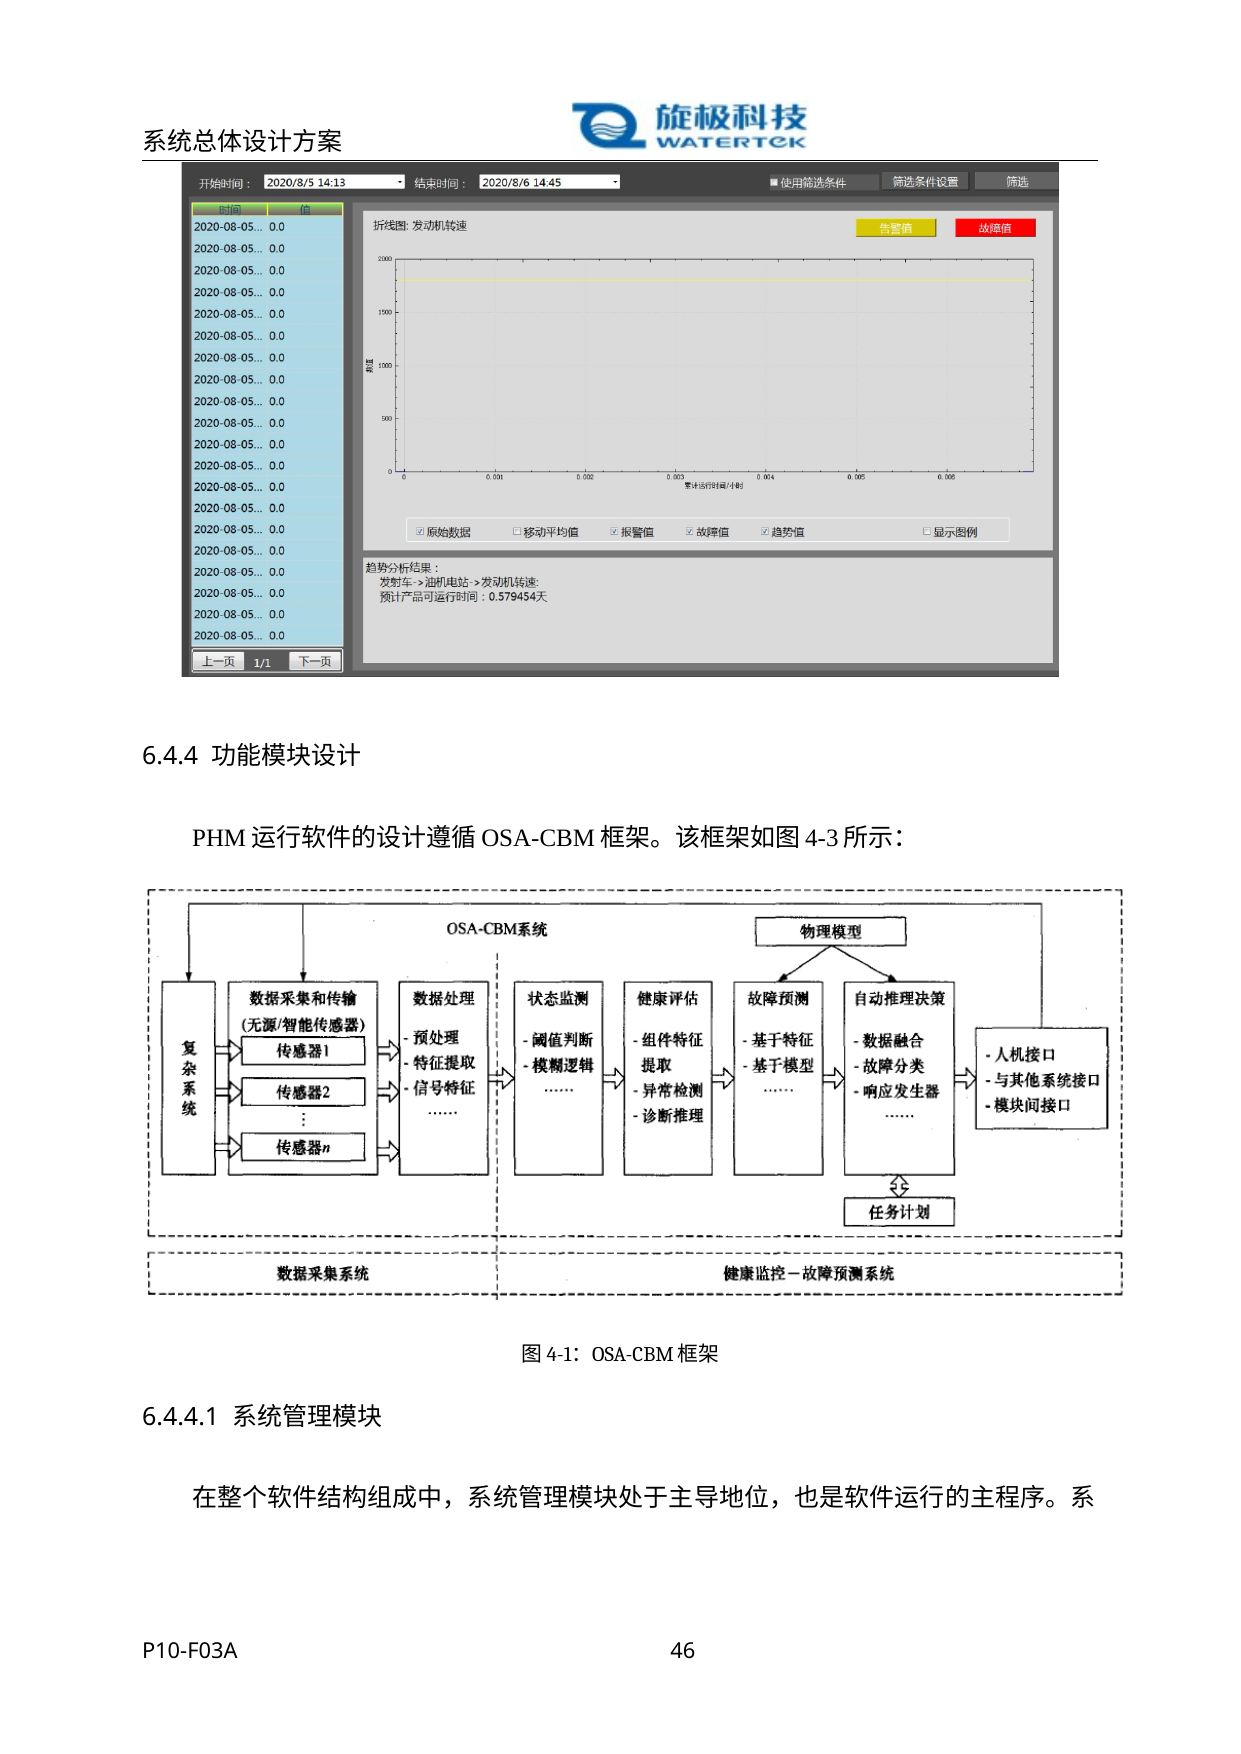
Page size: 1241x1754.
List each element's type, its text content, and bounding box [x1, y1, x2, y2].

picture [571, 100, 810, 151]
text PHM运行软件的设计遵循OSA-CBM框架。该框架如图4-3所示： [142, 802, 1098, 869]
subtitle 系统管理模块 [142, 1380, 1098, 1448]
picture [181, 162, 1059, 677]
picture [141, 883, 1130, 1302]
subtitle 功能模块设计 [142, 720, 1098, 788]
